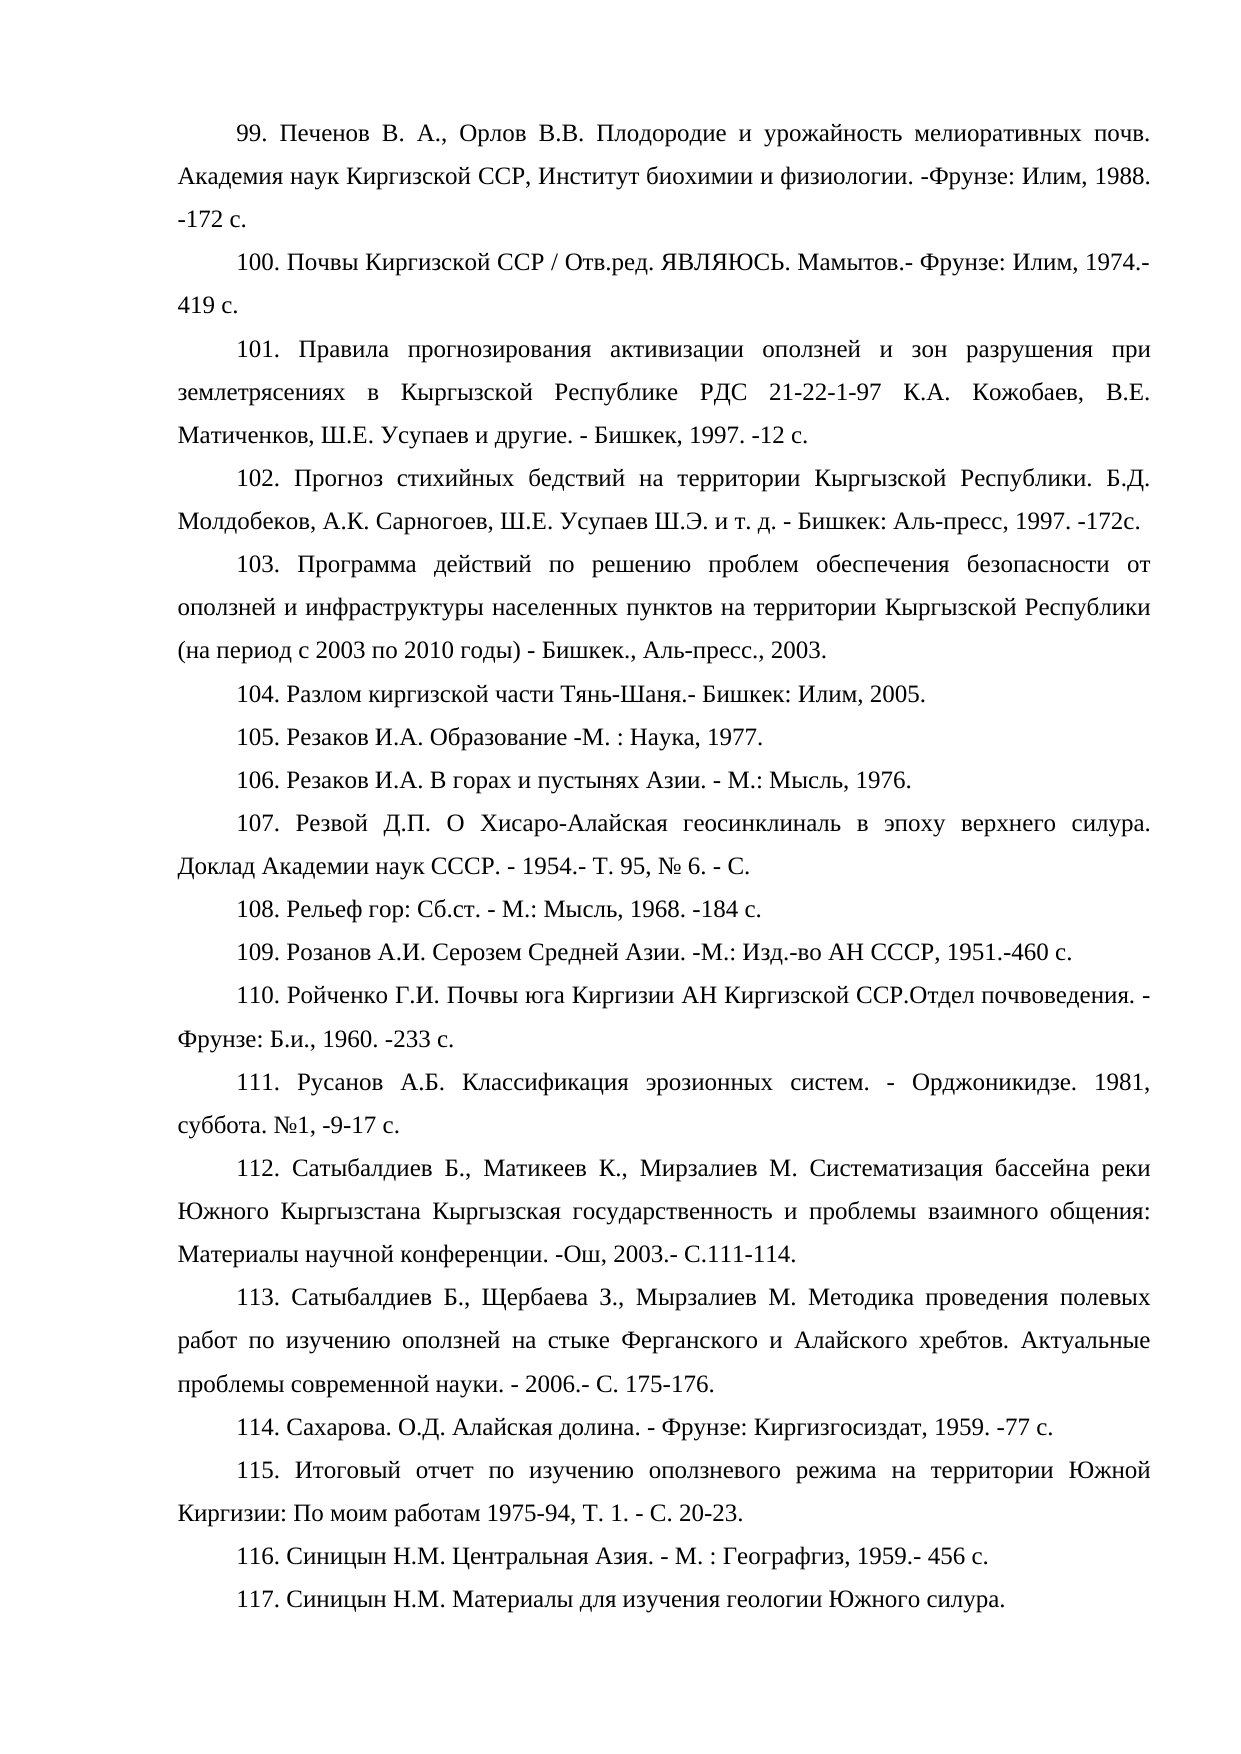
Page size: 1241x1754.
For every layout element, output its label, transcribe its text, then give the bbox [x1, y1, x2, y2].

text 99. Печенов В. А., Орлов В.В. Плодородие и урожайность мелиоративных почв. Академия наук Киргизской ССР, Институт биохимии и физиологии. -Фрунзе: Илим, 1988. -172 с. [177, 118, 1152, 233]
text 111. Русанов А.Б. Классификация эрозионных систем. - Орджоникидзе. 1981, суббота. №1, -9-17 с. [177, 1067, 1152, 1139]
text 102. Прогноз стихийных бедствий на территории Кыргызской Республики. Б.Д. Молдобеков, А.К. Сарногоев, Ш.Е. Усупаев Ш.Э. и т. д. - Бишкек: Аль-пресс, 1997. -172с. [177, 463, 1152, 535]
text 103. Программа действий по решению проблем обеспечения безопасности от оползней и инфраструктуры населенных пунктов на территории Кыргызской Республики (на период с 2003 по 2010 годы) - Бишкек., Аль-пресс., 2003. [177, 549, 1152, 664]
text 112. Сатыбалдиев Б., Матикеев К., Мирзалиев М. Систематизация бассейна реки Южного Кыргызстана Кыргызская государственность и проблемы взаимного общения: Материалы научной конференции. -Ош, 2003.- С.111-114. [177, 1153, 1152, 1268]
text 108. Рельеф гор: Сб.ст. - М.: Мысль, 1968. -184 с. [177, 894, 1152, 923]
text 115. Итоговый отчет по изучению оползневого режима на территории Южной Киргизии: По моим работам 1975-94, Т. 1. - С. 20-23. [177, 1455, 1152, 1527]
text 113. Сатыбалдиев Б., Щербаева З., Мырзалиев М. Методика проведения полевых работ по изучению оползней на стыке Ферганского и Алайского хребтов. Актуальные проблемы современной науки. - 2006.- С. 175-176. [177, 1282, 1152, 1397]
text 105. Резаков И.А. Образование -М. : Наука, 1977. [177, 722, 1152, 751]
text 116. Синицын Н.М. Центральная Азия. - М. : Географгиз, 1959.- 456 с. [177, 1541, 1152, 1570]
text 106. Резаков И.А. В горах и пустынях Азии. - М.: Мысль, 1976. [177, 765, 1152, 794]
text 110. Ройченко Г.И. Почвы юга Киргизии АН Киргизской ССР.Отдел почвоведения. - Фрунзе: Б.и., 1960. -233 с. [177, 981, 1152, 1052]
text 117. Синицын Н.М. Материалы для изучения геологии Южного силура. [177, 1584, 1152, 1613]
text 101. Правила прогнозирования активизации оползней и зон разрушения при землетрясениях в Кыргызской Республике РДС 21-22-1-97 К.А. Кожобаев, В.Е. Матиченков, Ш.Е. Усупаев и другие. - Бишкек, 1997. -12 с. [177, 334, 1152, 449]
text 104. Разлом киргизской части Тянь-Шаня.- Бишкек: Илим, 2005. [177, 679, 1152, 707]
text 100. Почвы Киргизской ССР / Отв.ред. ЯВЛЯЮСЬ. Мамытов.- Фрунзе: Илим, 1974.-419 с. [177, 247, 1152, 319]
text 107. Резвой Д.П. О Хисаро-Алайская геосинклиналь в эпоху верхнего силура. Доклад Академии наук СССР. - 1954.- Т. 95, № 6. - С. [177, 808, 1152, 880]
text 114. Сахарова. О.Д. Алайская долина. - Фрунзе: Киргизгосиздат, 1959. -77 с. [177, 1412, 1152, 1441]
text 109. Розанов А.И. Серозем Средней Азии. -М.: Изд.-во АН СССР, 1951.-460 с. [177, 937, 1152, 966]
